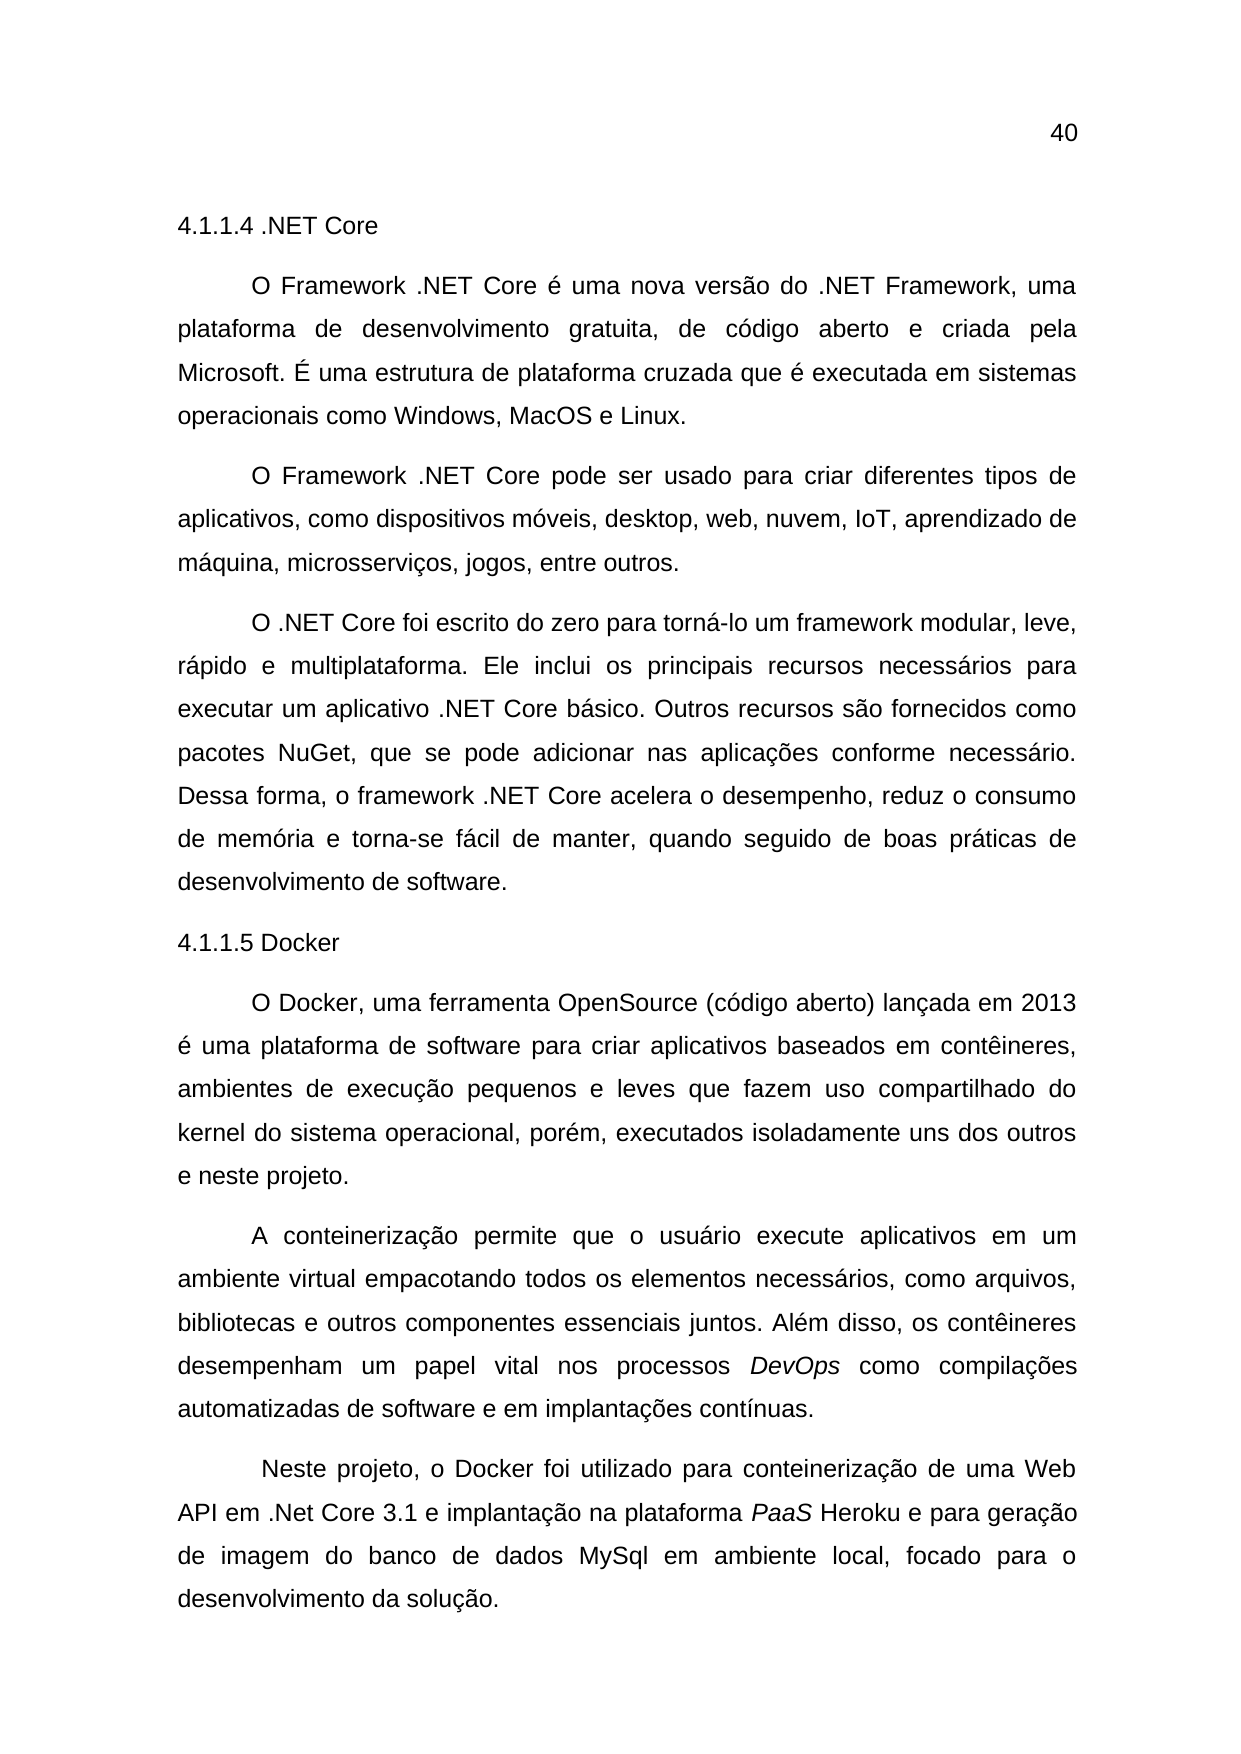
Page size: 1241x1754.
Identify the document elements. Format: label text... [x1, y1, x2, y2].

subtitle 4.1.1.5 Docker [177, 927, 1078, 956]
text O .NET Core foi escrito do zero para torná-lo um framework modular, leve, rápido e multiplataforma. Ele inclui os principais recursos necessários para executar um aplicativo .NET Core básico. Outros recursos são fornecidos como pacotes NuGet, que se pode adicionar nas aplicações conforme necessário. Dessa forma, o framework .NET Core acelera o desempenho, reduz o consumo de memória e torna-se fácil de manter, quando seguido de boas práticas de desenvolvimento de software. [177, 608, 1078, 896]
subtitle 4.1.1.4 .NET Core [177, 211, 1078, 239]
text O Docker, uma ferramenta OpenSource (código aberto) lançada em 2013 é uma plataforma de software para criar aplicativos baseados em contêineres, ambientes de execução pequenos e leves que fazem uso compartilhado do kernel do sistema operacional, porém, executados isoladamente uns dos outros e neste projeto. [177, 988, 1078, 1189]
text Neste projeto, o Docker foi utilizado para conteinerização de uma Web API em .Net Core 3.1 e implantação na plataforma PaaS Heroku e para geração de imagem do banco de dados MySql em ambiente local, focado para o desenvolvimento da solução. [177, 1454, 1078, 1612]
text A conteinerização permite que o usuário execute aplicativos em um ambiente virtual empacotando todos os elementos necessários, como arquivos, bibliotecas e outros componentes essenciais juntos. Além disso, os contêineres desempenham um papel vital nos processos DevOps como compilações automatizadas de software e em implantações contínuas. [177, 1221, 1078, 1422]
text O Framework .NET Core pode ser usado para criar diferentes tipos de aplicativos, como dispositivos móveis, desktop, web, nuvem, IoT, aprendizado de máquina, microsserviços, jogos, entre outros. [177, 461, 1078, 576]
text O Framework .NET Core é uma nova versão do .NET Framework, uma plataforma de desenvolvimento gratuita, de código aberto e criada pela Microsoft. É uma estrutura de plataforma cruzada que é executada em sistemas operacionais como Windows, MacOS e Linux. [177, 271, 1078, 429]
